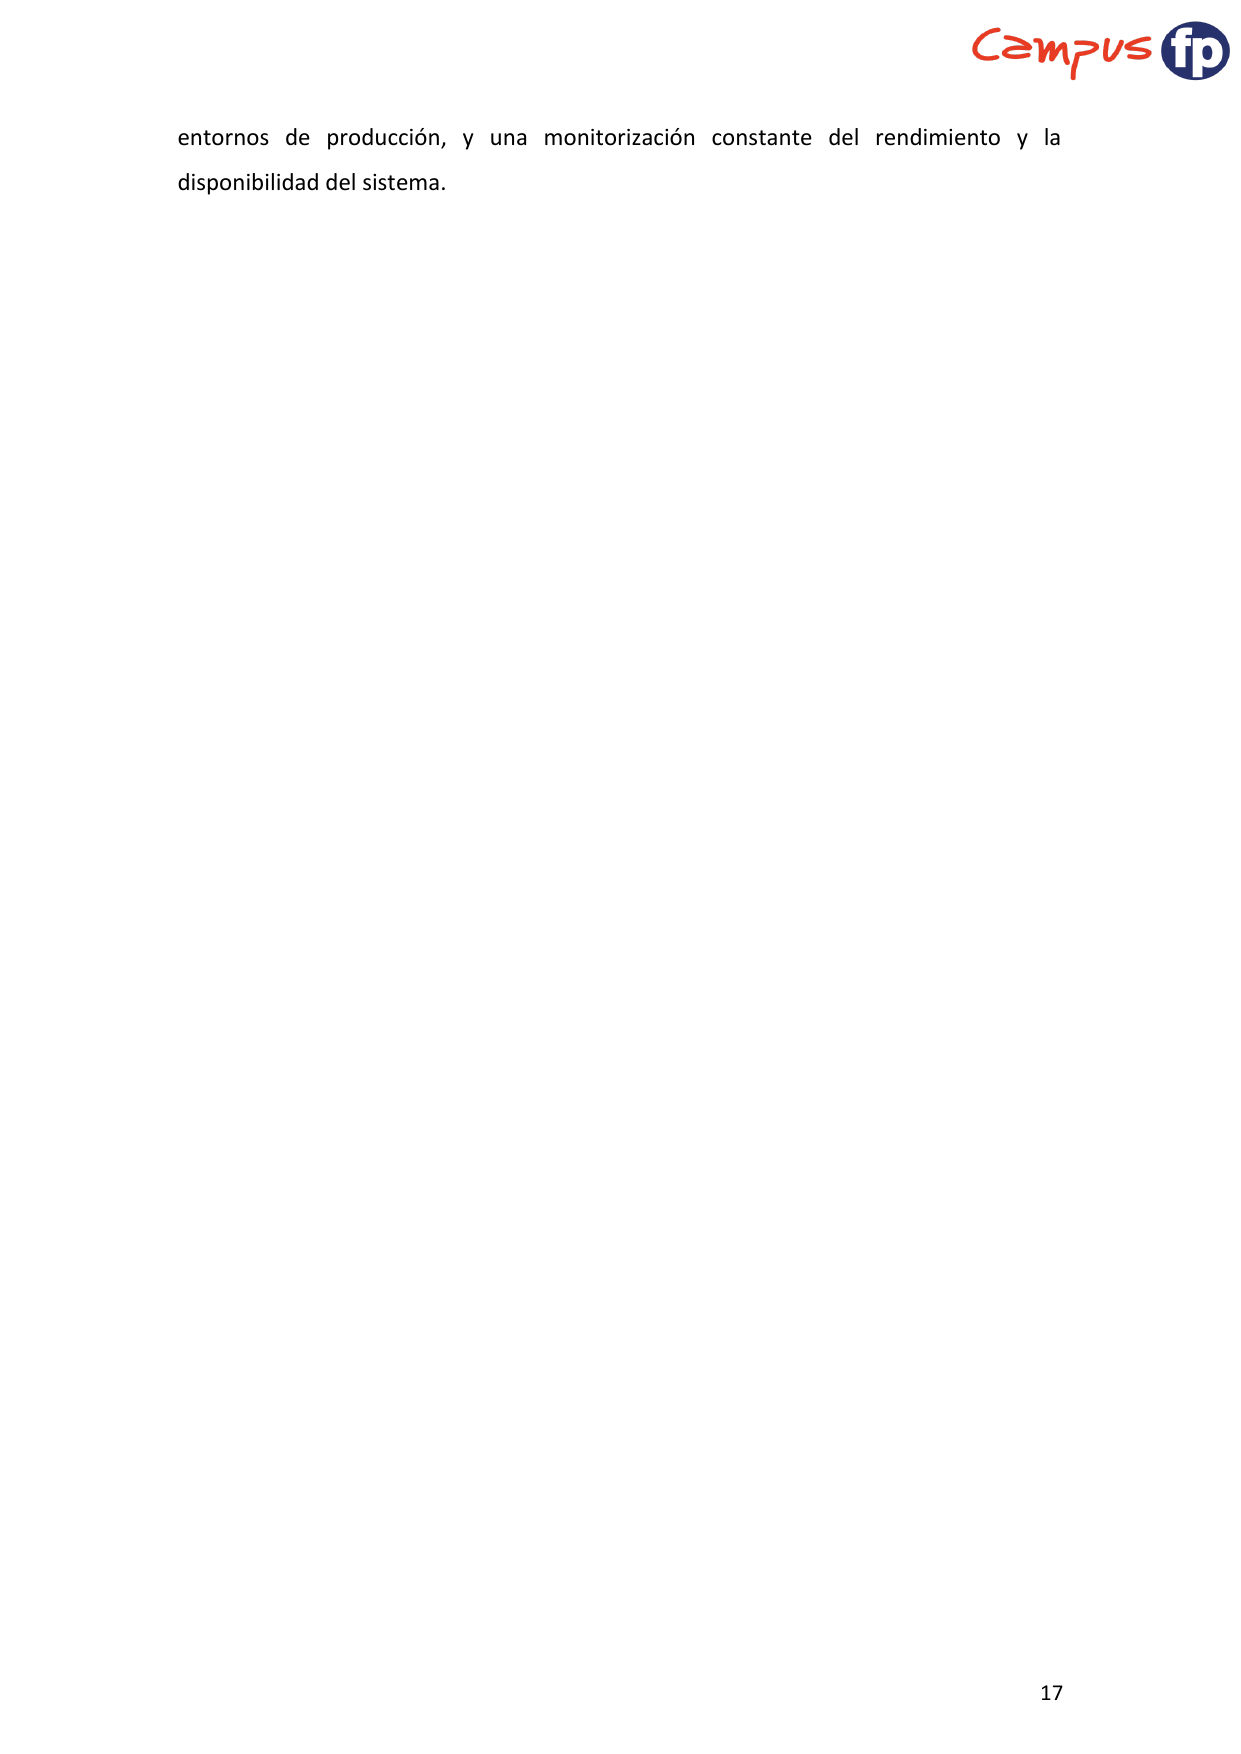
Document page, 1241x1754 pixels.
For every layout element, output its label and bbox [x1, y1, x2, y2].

picture [962, 0, 1241, 101]
text [177, 121, 1063, 197]
